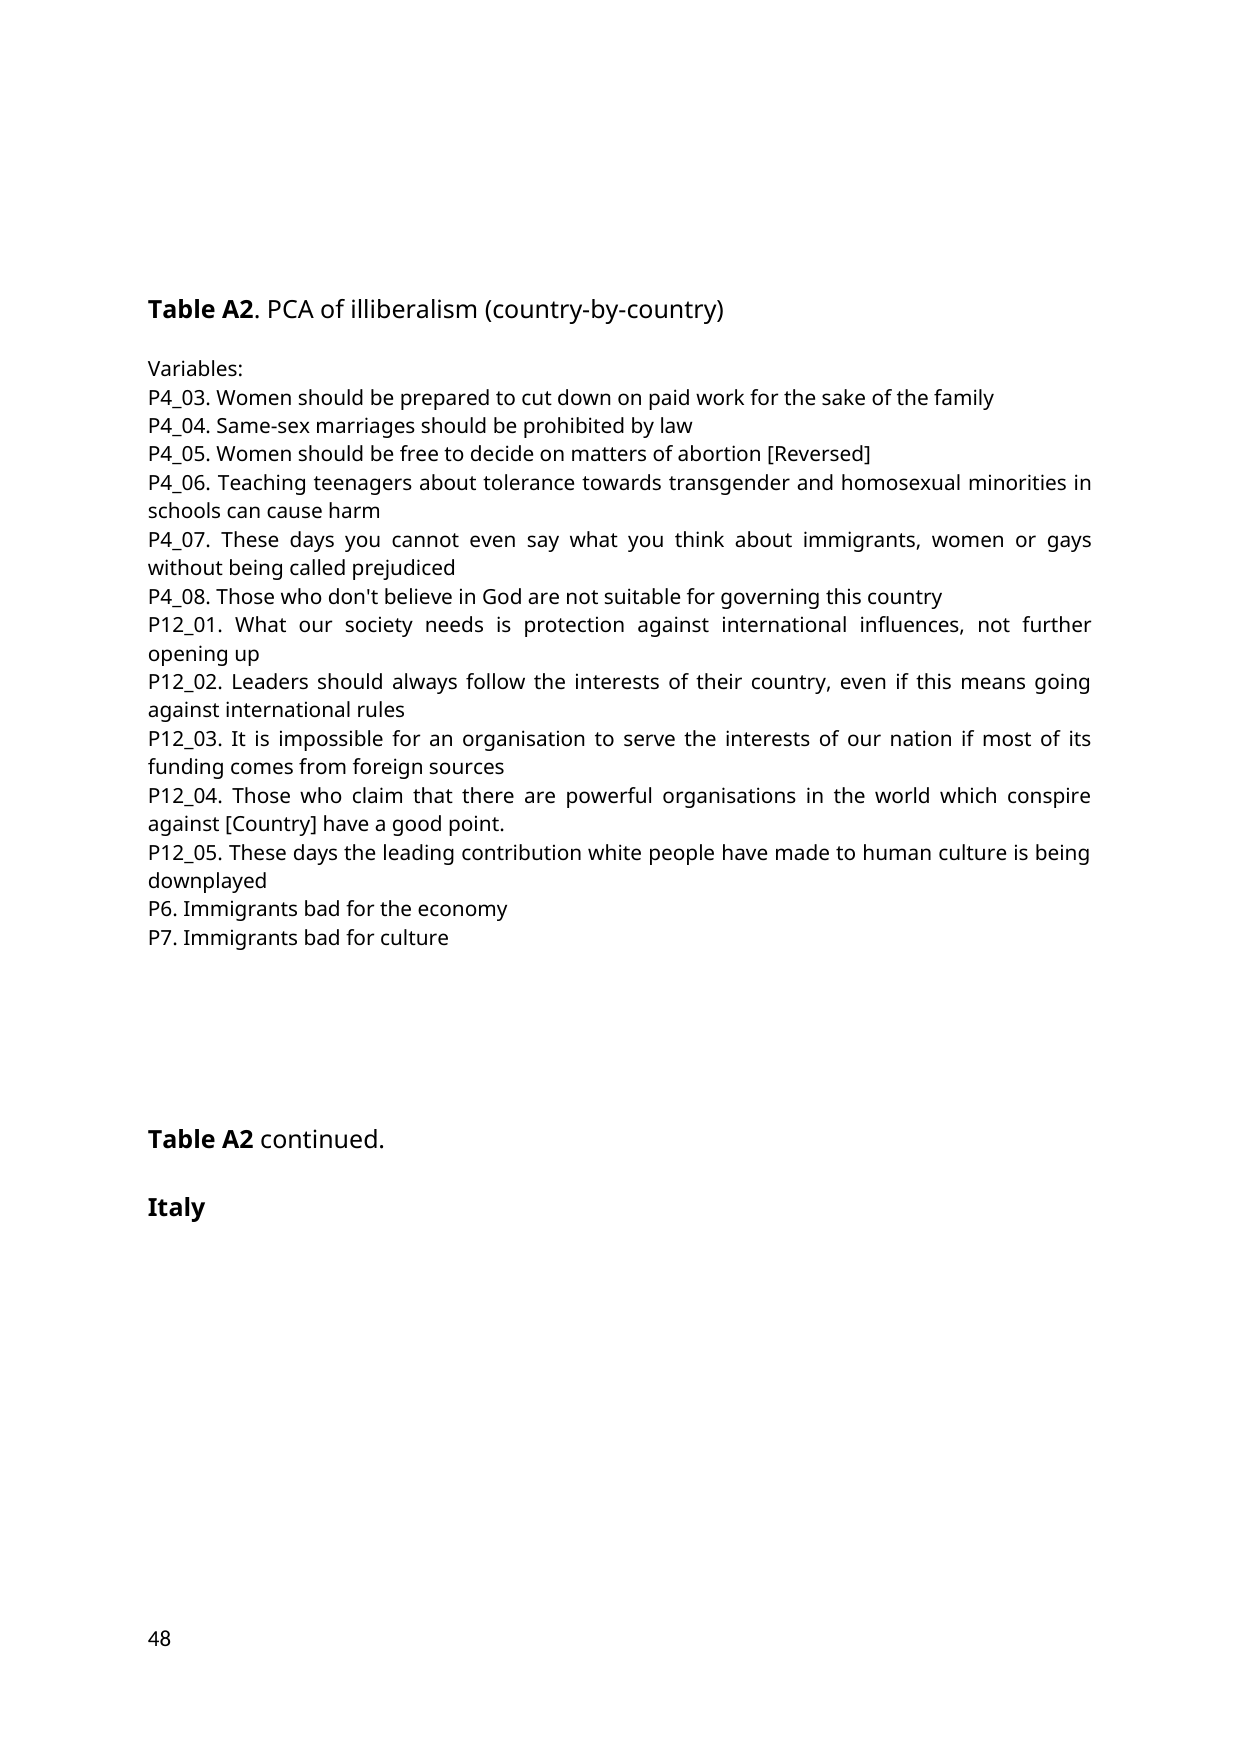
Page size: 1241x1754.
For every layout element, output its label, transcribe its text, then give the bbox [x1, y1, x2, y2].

text P4_04. Same‐sex marriages should be prohibited by law [148, 411, 1093, 439]
text P12_03. It is impossible for an organisation to serve the interests of our nation if most of its funding comes from foreign sources [148, 724, 1093, 781]
text Table A2 continued. [148, 1122, 1093, 1156]
text P4_03. Women should be prepared to cut down on paid work for the sake of the family [148, 383, 1093, 411]
text P4_07. These days you cannot even say what you think about immigrants, women or gays without being called prejudiced [148, 525, 1093, 582]
text Table A2. PCA of illiberalism (country-by-country) [148, 292, 1093, 326]
text Italy [148, 1190, 1093, 1224]
text P12_01. What our society needs is protection against international influences, not further opening up [148, 610, 1093, 667]
text P4_05. Women should be free to decide on matters of abortion [Reversed] [148, 439, 1093, 468]
text P6. Immigrants bad for the economy [148, 894, 1093, 923]
text P12_02. Leaders should always follow the interests of their country, even if this means going against international rules [148, 667, 1093, 724]
text P7. Immigrants bad for culture [148, 923, 1093, 951]
text P12_04. Those who claim that there are powerful organisations in the world which conspire against [Country] have a good point. [148, 781, 1093, 838]
text Variables: [148, 354, 1093, 383]
text P12_05. These days the leading contribution white people have made to human culture is being downplayed [148, 838, 1093, 894]
text P4_06. Teaching teenagers about tolerance towards transgender and homosexual minorities in schools can cause harm [148, 468, 1093, 525]
text P4_08. Those who don't believe in God are not suitable for governing this country [148, 582, 1093, 610]
